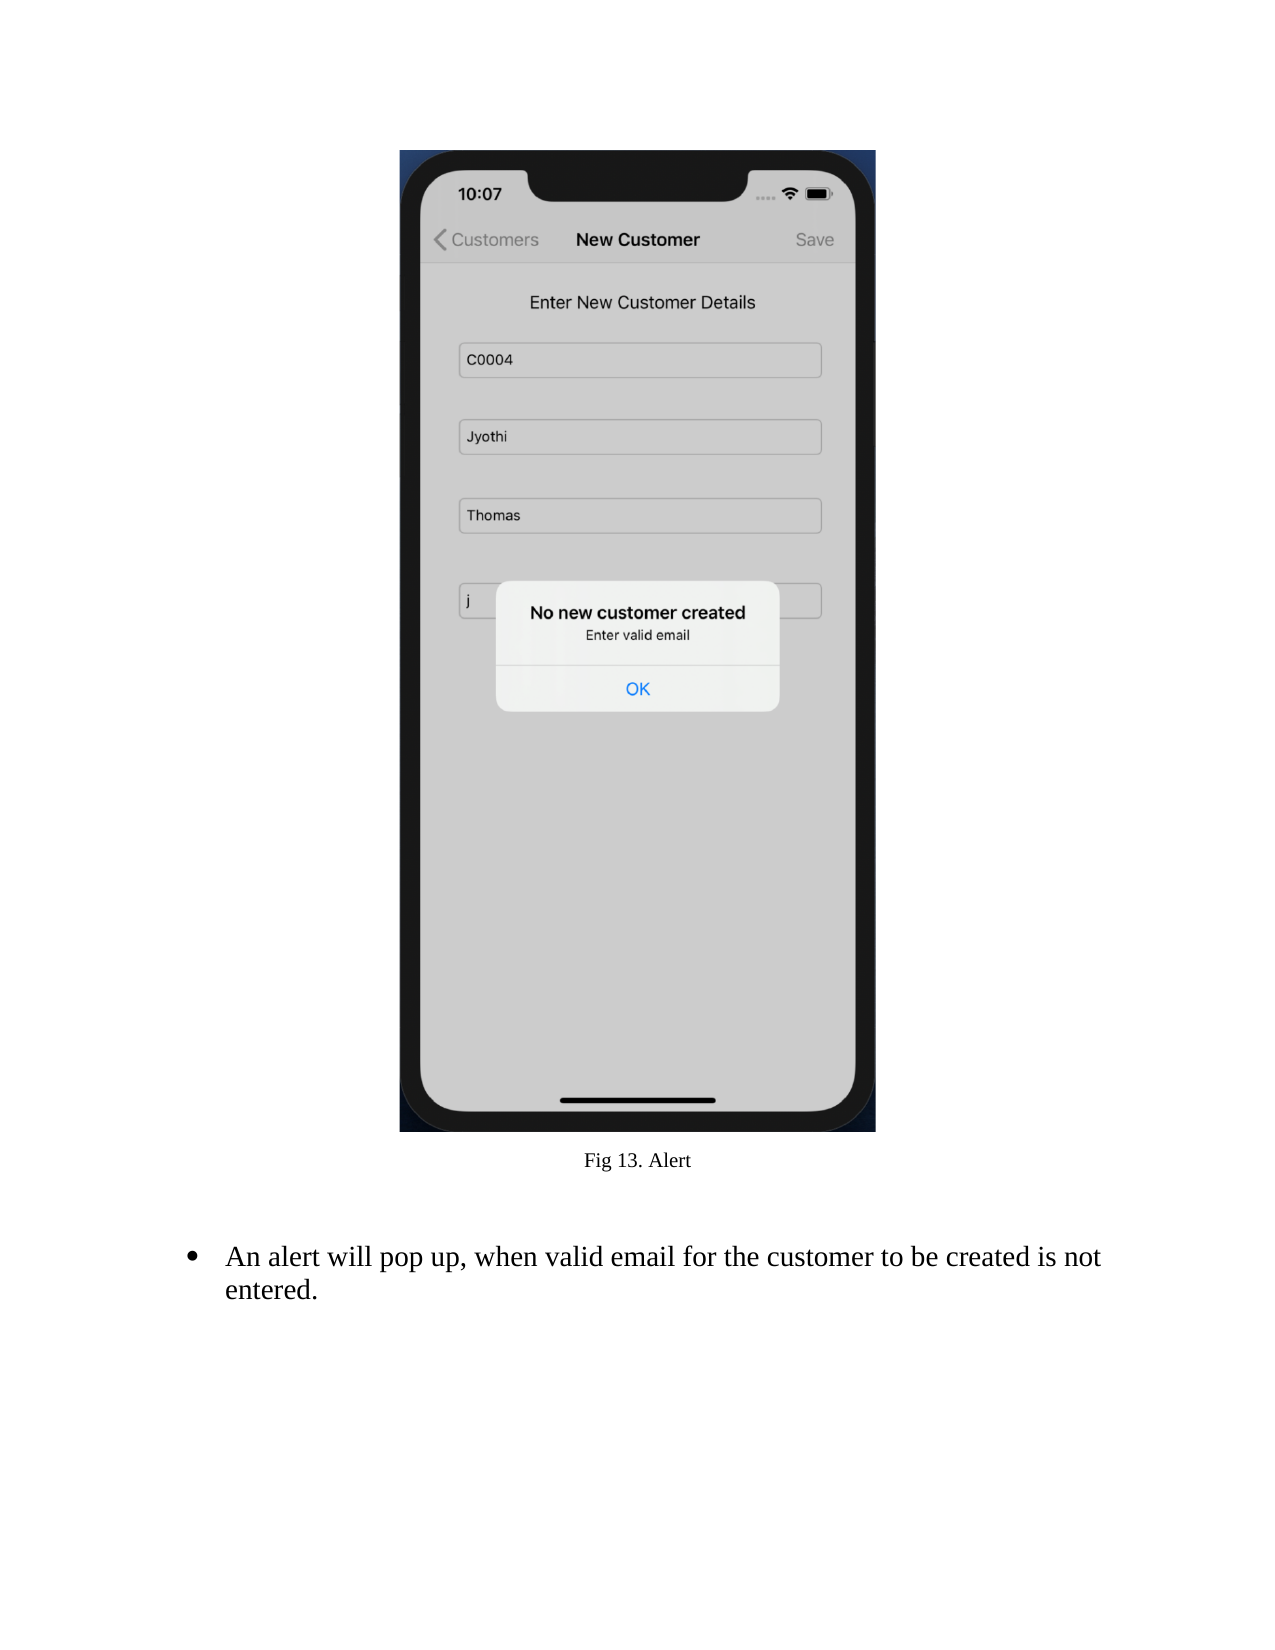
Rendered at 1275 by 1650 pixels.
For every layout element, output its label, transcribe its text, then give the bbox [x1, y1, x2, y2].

text Fig 13. Alert [150, 1148, 1125, 1172]
list An alert will pop up, when valid email for the customer to be created is not entered. [187, 1239, 1125, 1306]
picture [399, 150, 876, 1132]
